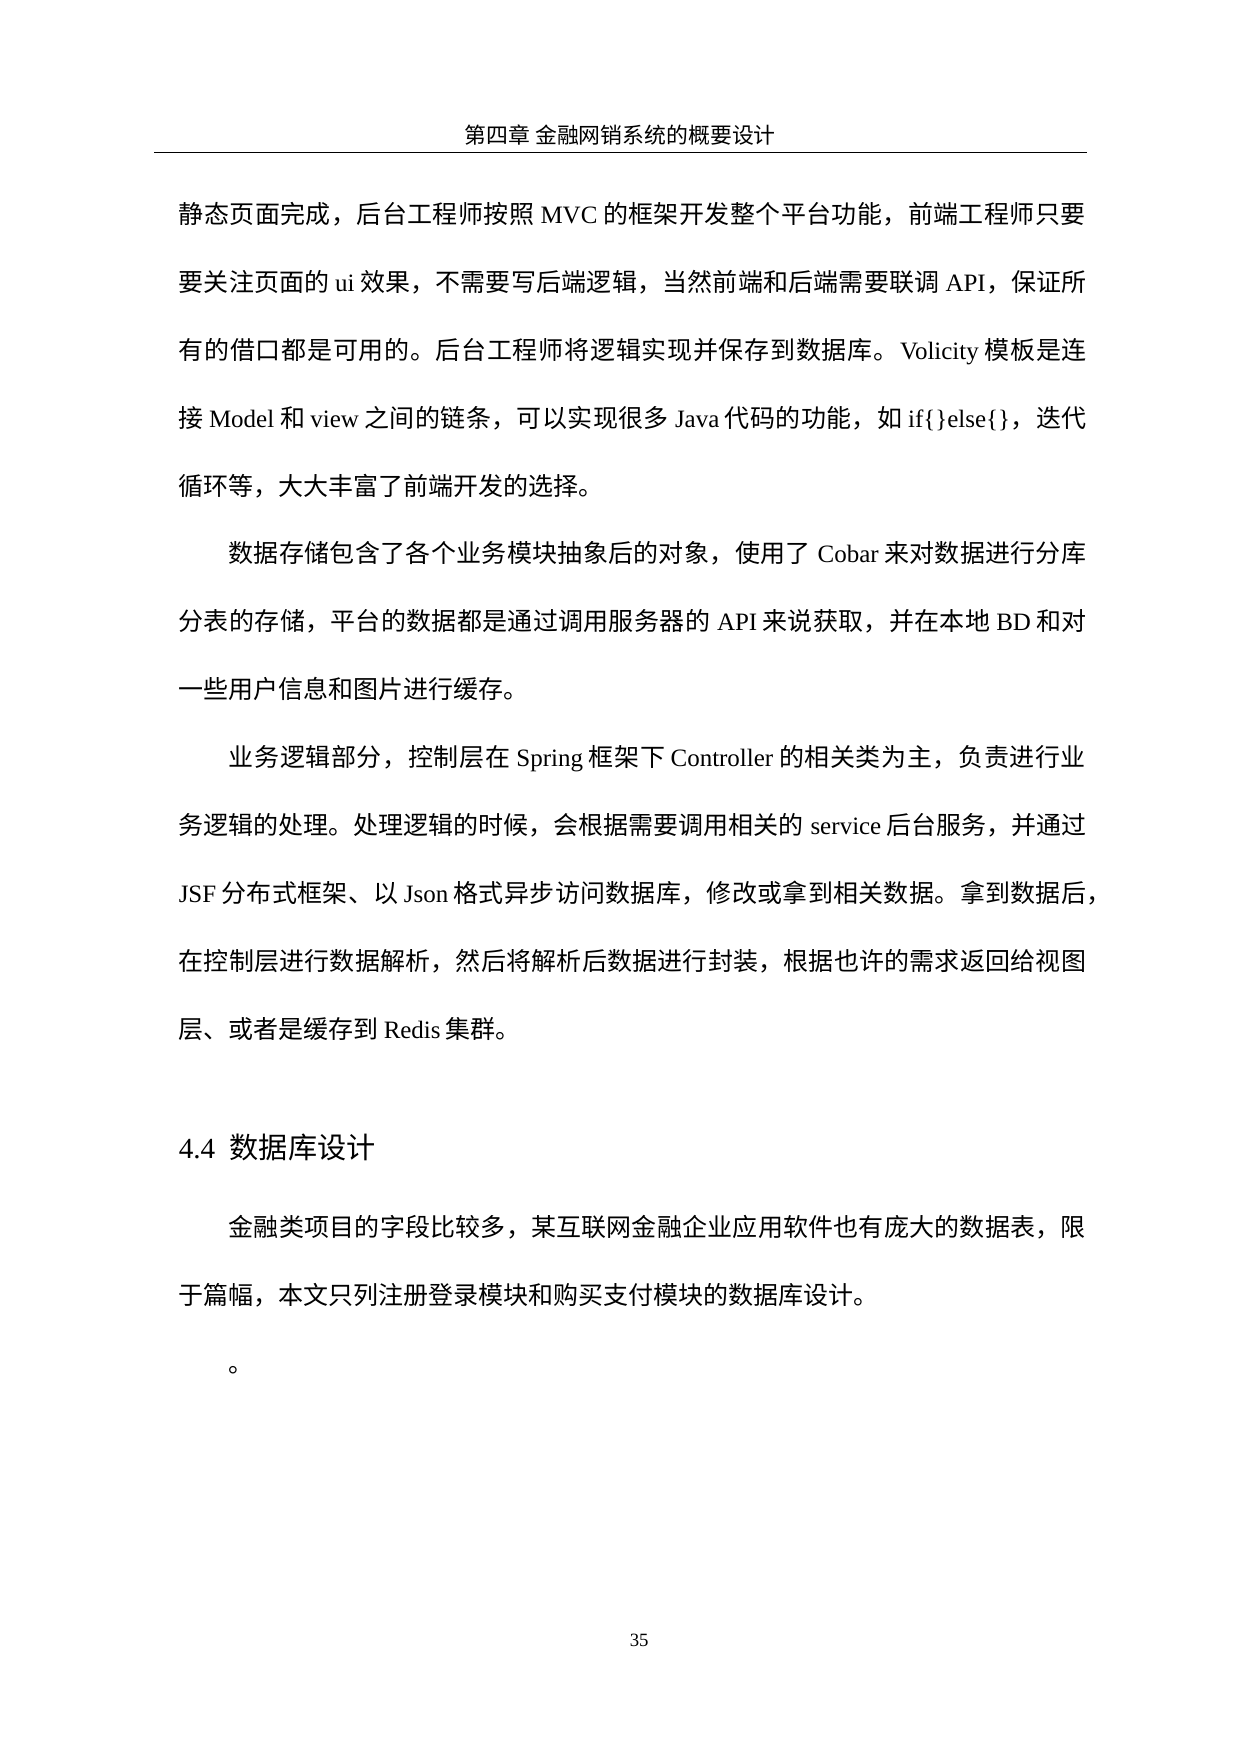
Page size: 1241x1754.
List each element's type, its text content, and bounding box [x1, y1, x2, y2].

subtitle 4.4 数据库设计 [178, 1111, 1087, 1179]
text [178, 178, 1087, 518]
text 。 [178, 1328, 1087, 1396]
text 业务逻辑部分，控制层在Spring框架下Controller的相关类为主，负责进行业务逻辑的处理。处理逻辑的时候，会根据需要调用相关的service后台服务，并通过JSF分布式框架、以Json格式异步访问数据库，修改或拿到相关数据。拿到数据后，在控制层进行数据解析，然后将解析后数据进行封装，根据也许的需求返回给视图层、或者是缓存到Redis集群。 [178, 722, 1087, 1061]
text 金融类项目的字段比较多，某互联网金融企业应用软件也有庞大的数据表，限于篇幅，本文只列注册登录模块和购买支付模块的数据库设计。 [178, 1192, 1087, 1328]
text 数据存储包含了各个业务模块抽象后的对象，使用了Cobar来对数据进行分库分表的存储，平台的数据都是通过调用服务器的API来说获取，并在本地BD和对一些用户信息和图片进行缓存。 [178, 518, 1087, 722]
